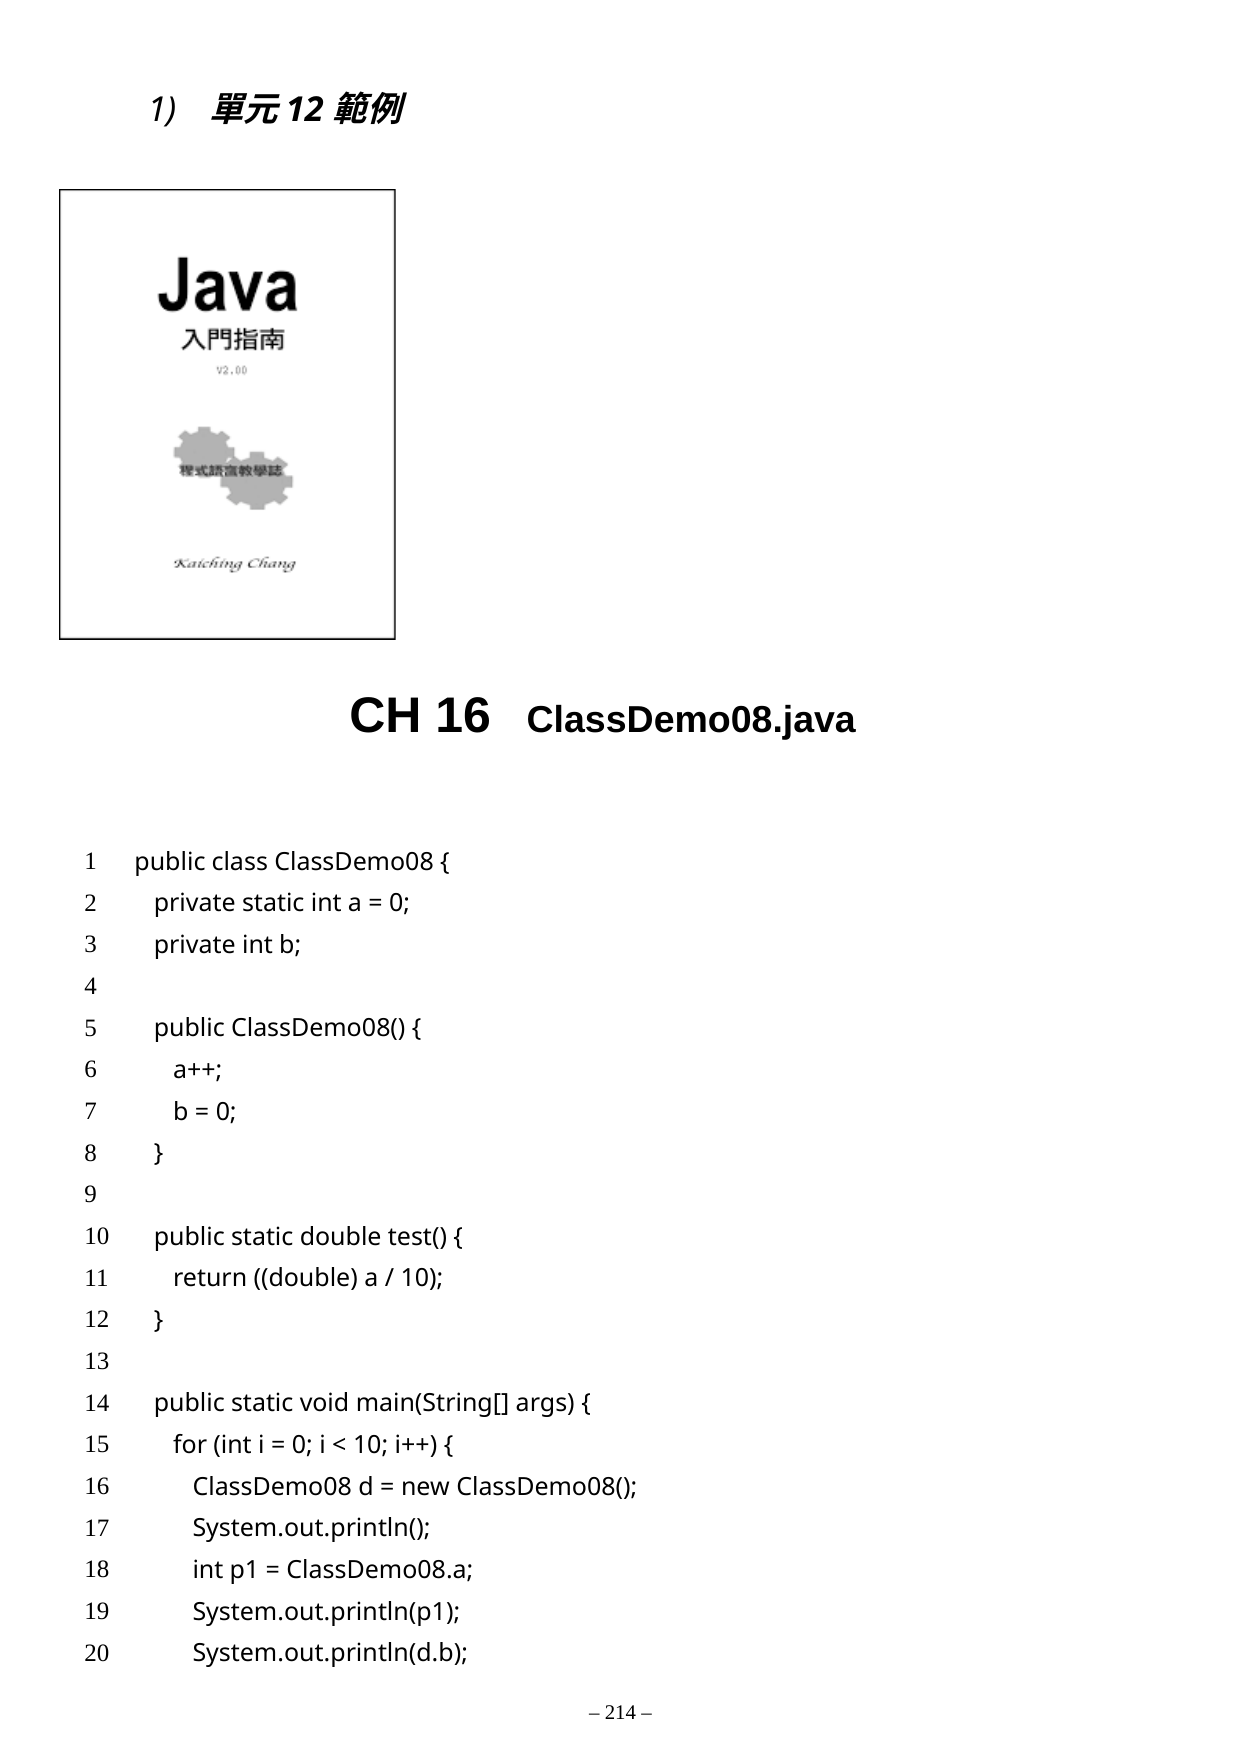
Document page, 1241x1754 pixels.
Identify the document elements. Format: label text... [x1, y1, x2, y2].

picture [59, 189, 396, 640]
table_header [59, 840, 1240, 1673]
subtitle 單元 12 範例 [142, 64, 1181, 148]
subtitle ClassDemo08.java [165, 673, 1181, 756]
